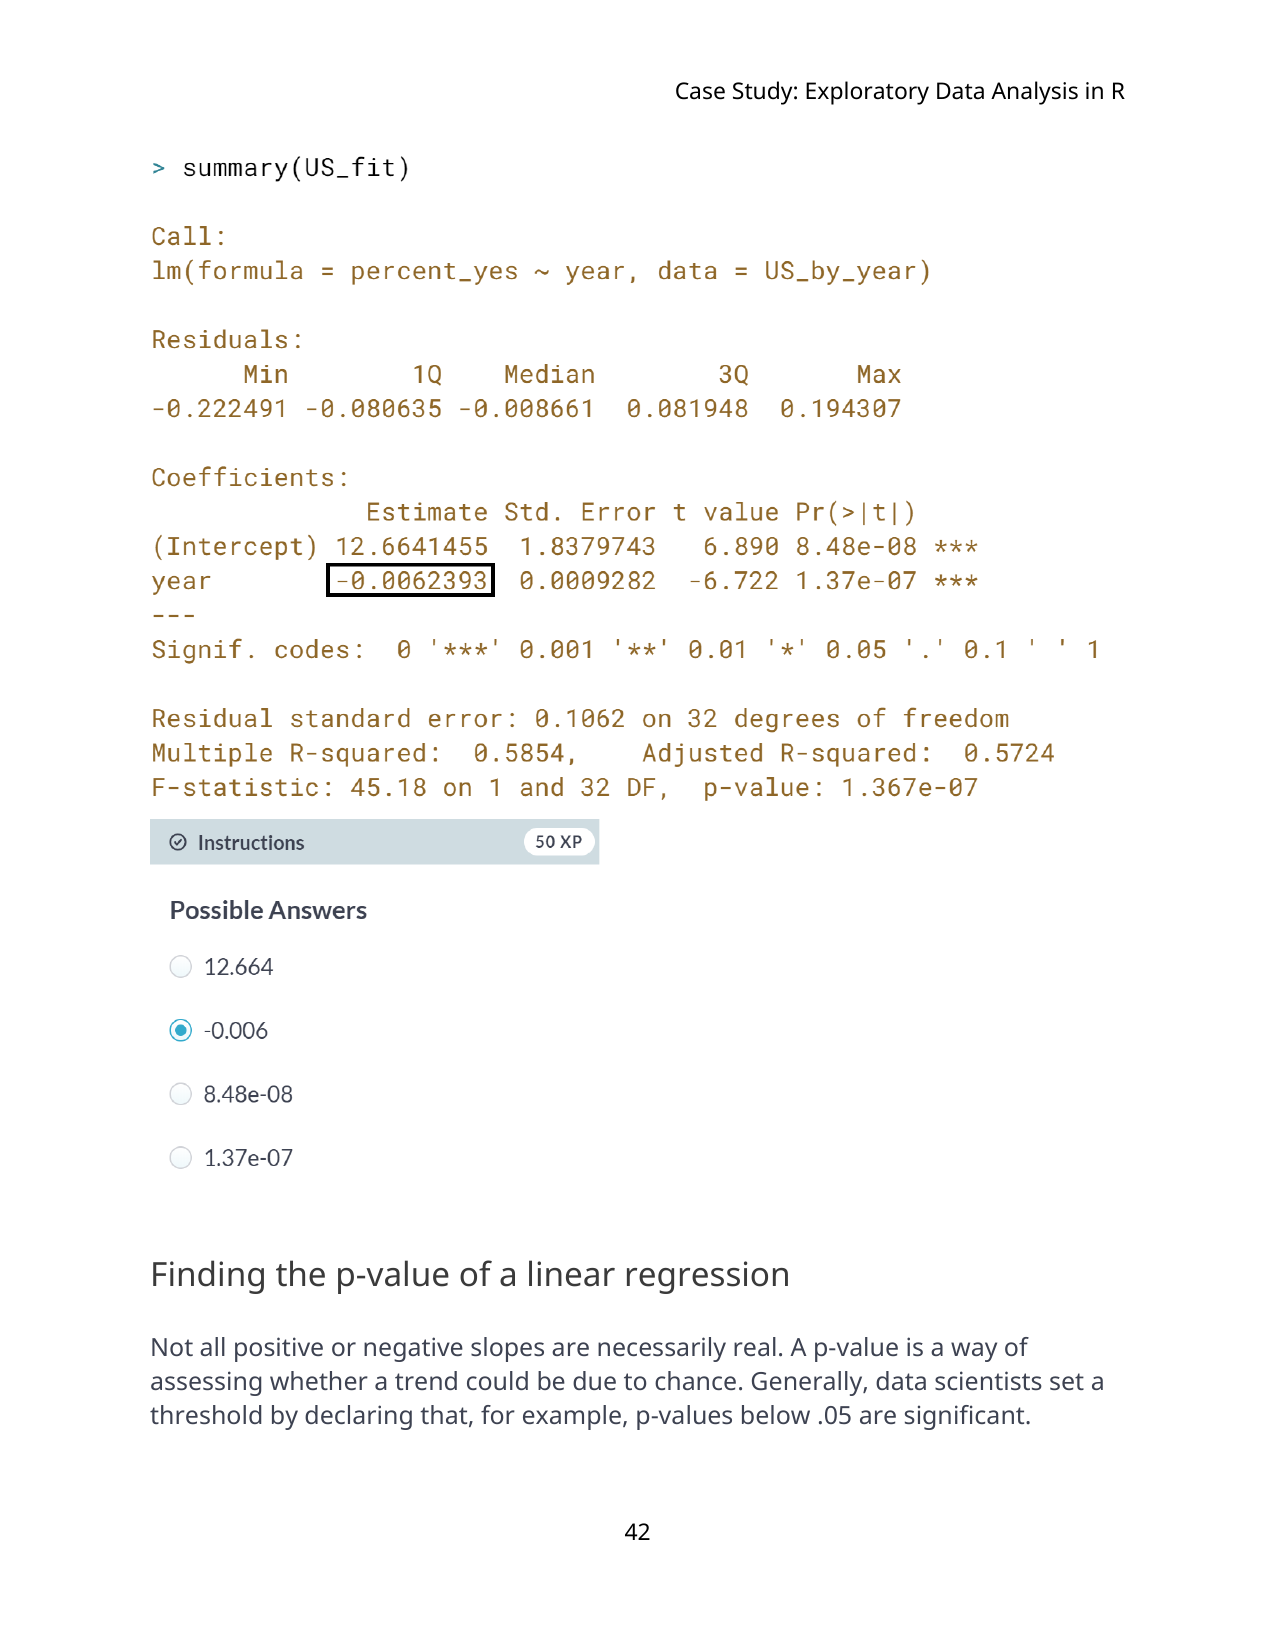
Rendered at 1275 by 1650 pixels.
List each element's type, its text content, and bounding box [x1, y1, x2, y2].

picture [150, 819, 600, 1182]
picture [150, 150, 1104, 801]
text Not all positive or negative slopes are necessarily real. A p-value is a way of assessing whether a trend could be due to chance. Generally, data scientists set a threshold by declaring that, for example, p-values below .05 are significant. [150, 1329, 1125, 1432]
subtitle Finding the p-value of a linear regression [150, 1251, 1125, 1297]
